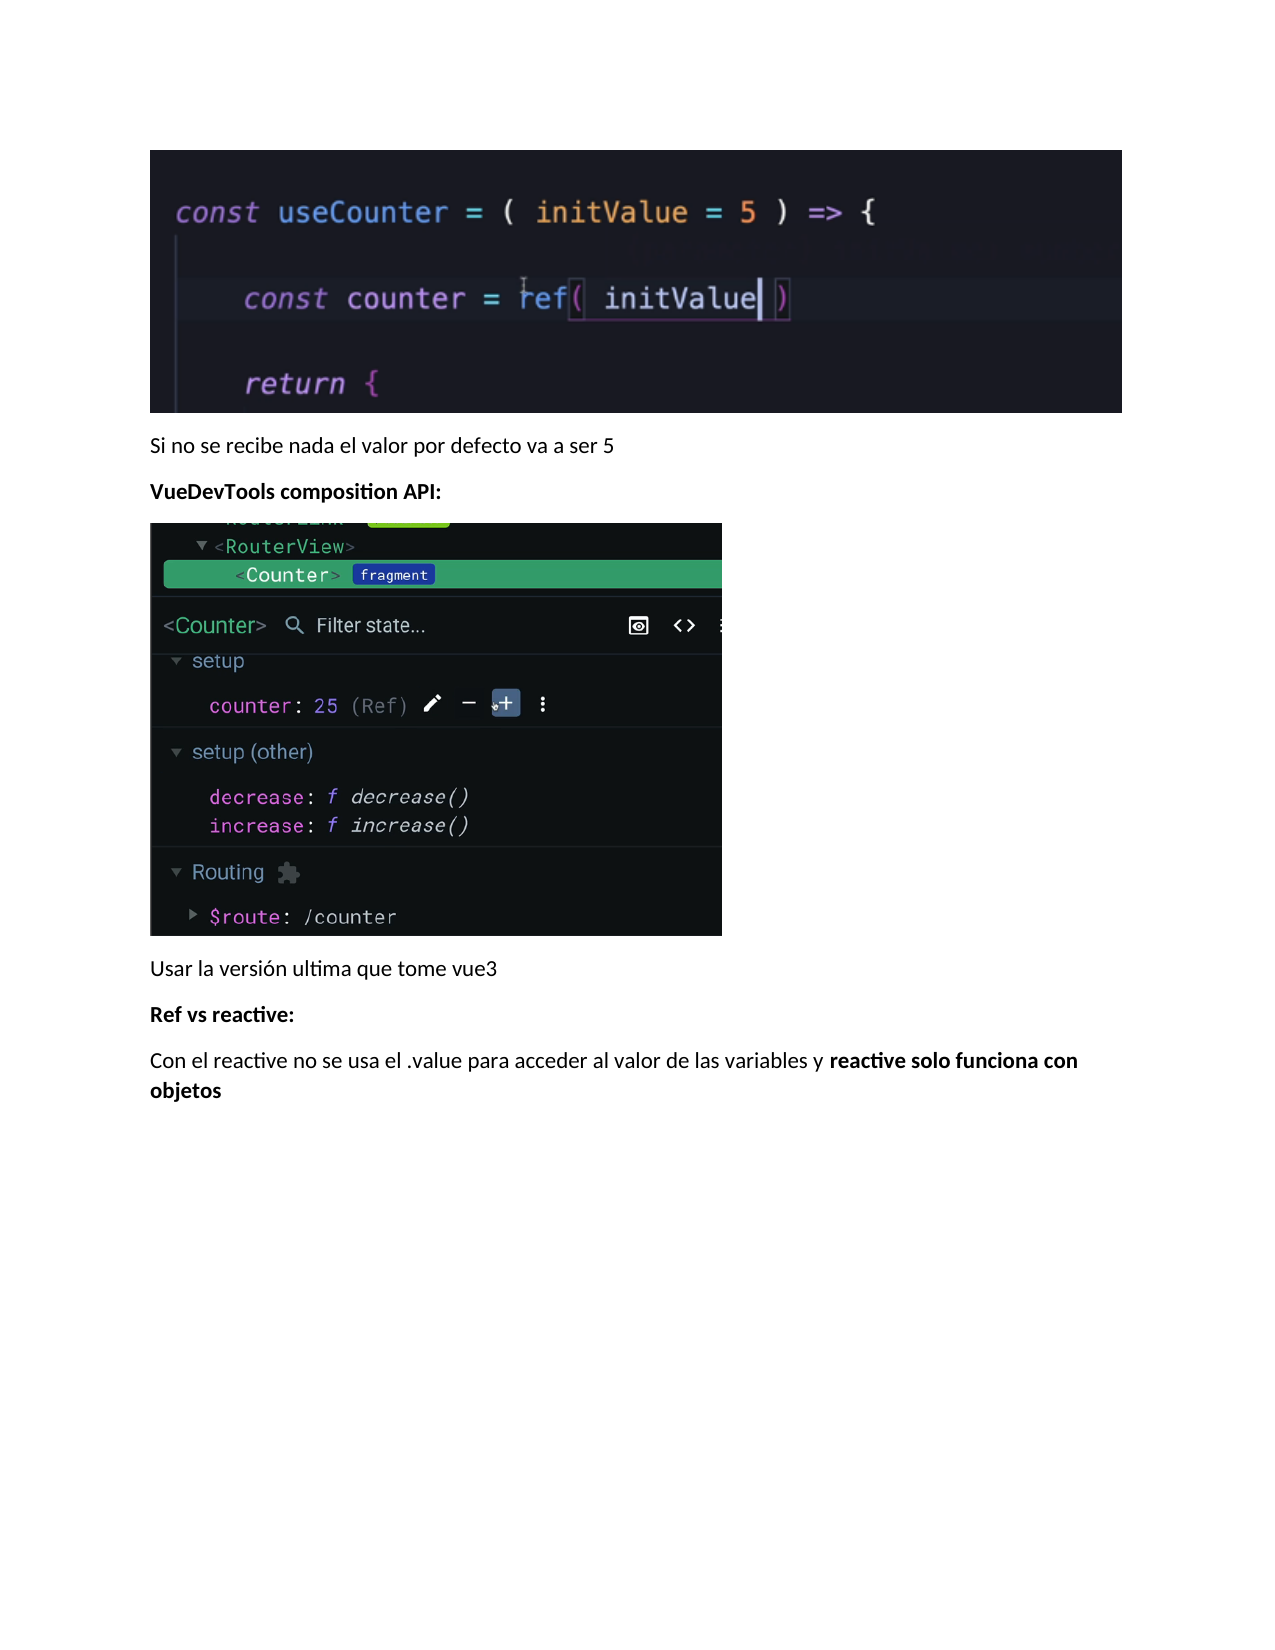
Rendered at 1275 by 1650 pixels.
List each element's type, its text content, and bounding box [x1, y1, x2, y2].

text Ref vs reactive: [150, 1000, 1125, 1028]
text VueDevTools composition API: [150, 477, 1125, 505]
text Usar la versión ultima que tome vue3 [150, 954, 1125, 982]
text Si no se recibe nada el valor por defecto va a ser 5 [150, 431, 1125, 459]
picture [150, 150, 1122, 413]
picture [150, 523, 722, 936]
text Con el reactive no se usa el .value para acceder al valor de las variables y reactive solo funciona con objetos [150, 1047, 1125, 1104]
